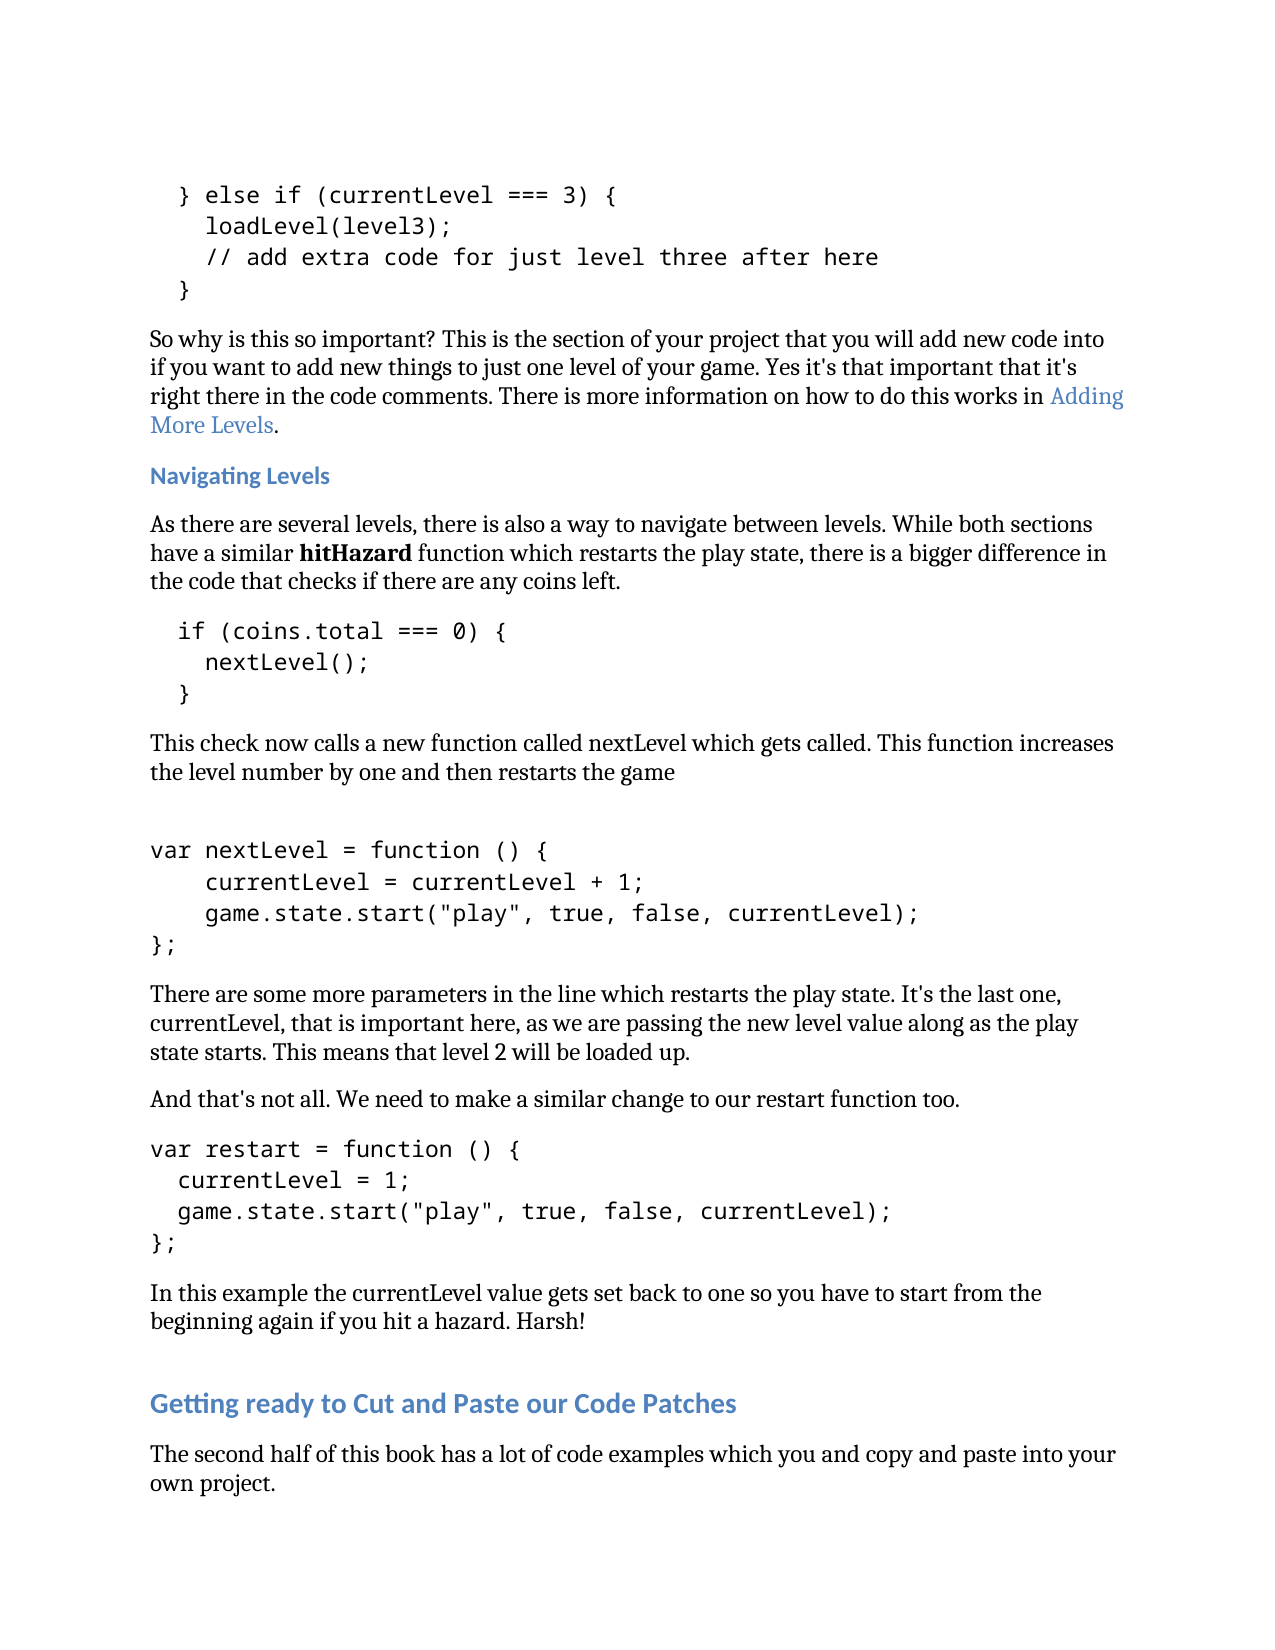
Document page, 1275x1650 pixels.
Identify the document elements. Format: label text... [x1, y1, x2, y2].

text var restart = function () { currentLevel = 1; game.state.start("play", true, false, currentLevel); }; [150, 1133, 1125, 1258]
text And that's not all. We need to make a similar change to our restart function too. [150, 1085, 1125, 1114]
text This check now calls a new function called nextLevel which gets called. This function increases the level number by one and then restarts the game [150, 729, 1125, 816]
text In this example the currentLevel value gets set back to one so you have to start from the beginning again if you hit a hazard. Harsh! [150, 1278, 1125, 1365]
text So why is this so important? This is the section of your project that you will add new code into if you want to add new things to just one level of your game. Yes it's that important that it's right there in the code comments. There is more information on how to do this works in Adding More Levels. [150, 324, 1125, 439]
text There are some more parameters in the line which restarts the play state. It's the last one, currentLevel, that is important here, as we are passing the new level value along as the play state starts. This means that level 2 will be loaded up. [150, 980, 1125, 1066]
text The second half of this book has a lot of code examples which you and copy and paste into your own project. [150, 1440, 1125, 1497]
subtitle Getting ready to Cut and Paste our Code Patches [150, 1386, 1125, 1421]
text As there are several levels, there is also a way to navigate between levels. While both sections have a similar hitHazard function which restarts the play state, there is a bigger difference in the code that checks if there are any coins left. [150, 510, 1125, 596]
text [150, 150, 1125, 304]
subtitle Navigating Levels [150, 460, 1125, 491]
text if (coins.total === 0) { nextLevel(); } [150, 615, 1125, 708]
text var nextLevel = function () { currentLevel = currentLevel + 1; game.state.start("play", true, false, currentLevel); }; [150, 834, 1125, 959]
